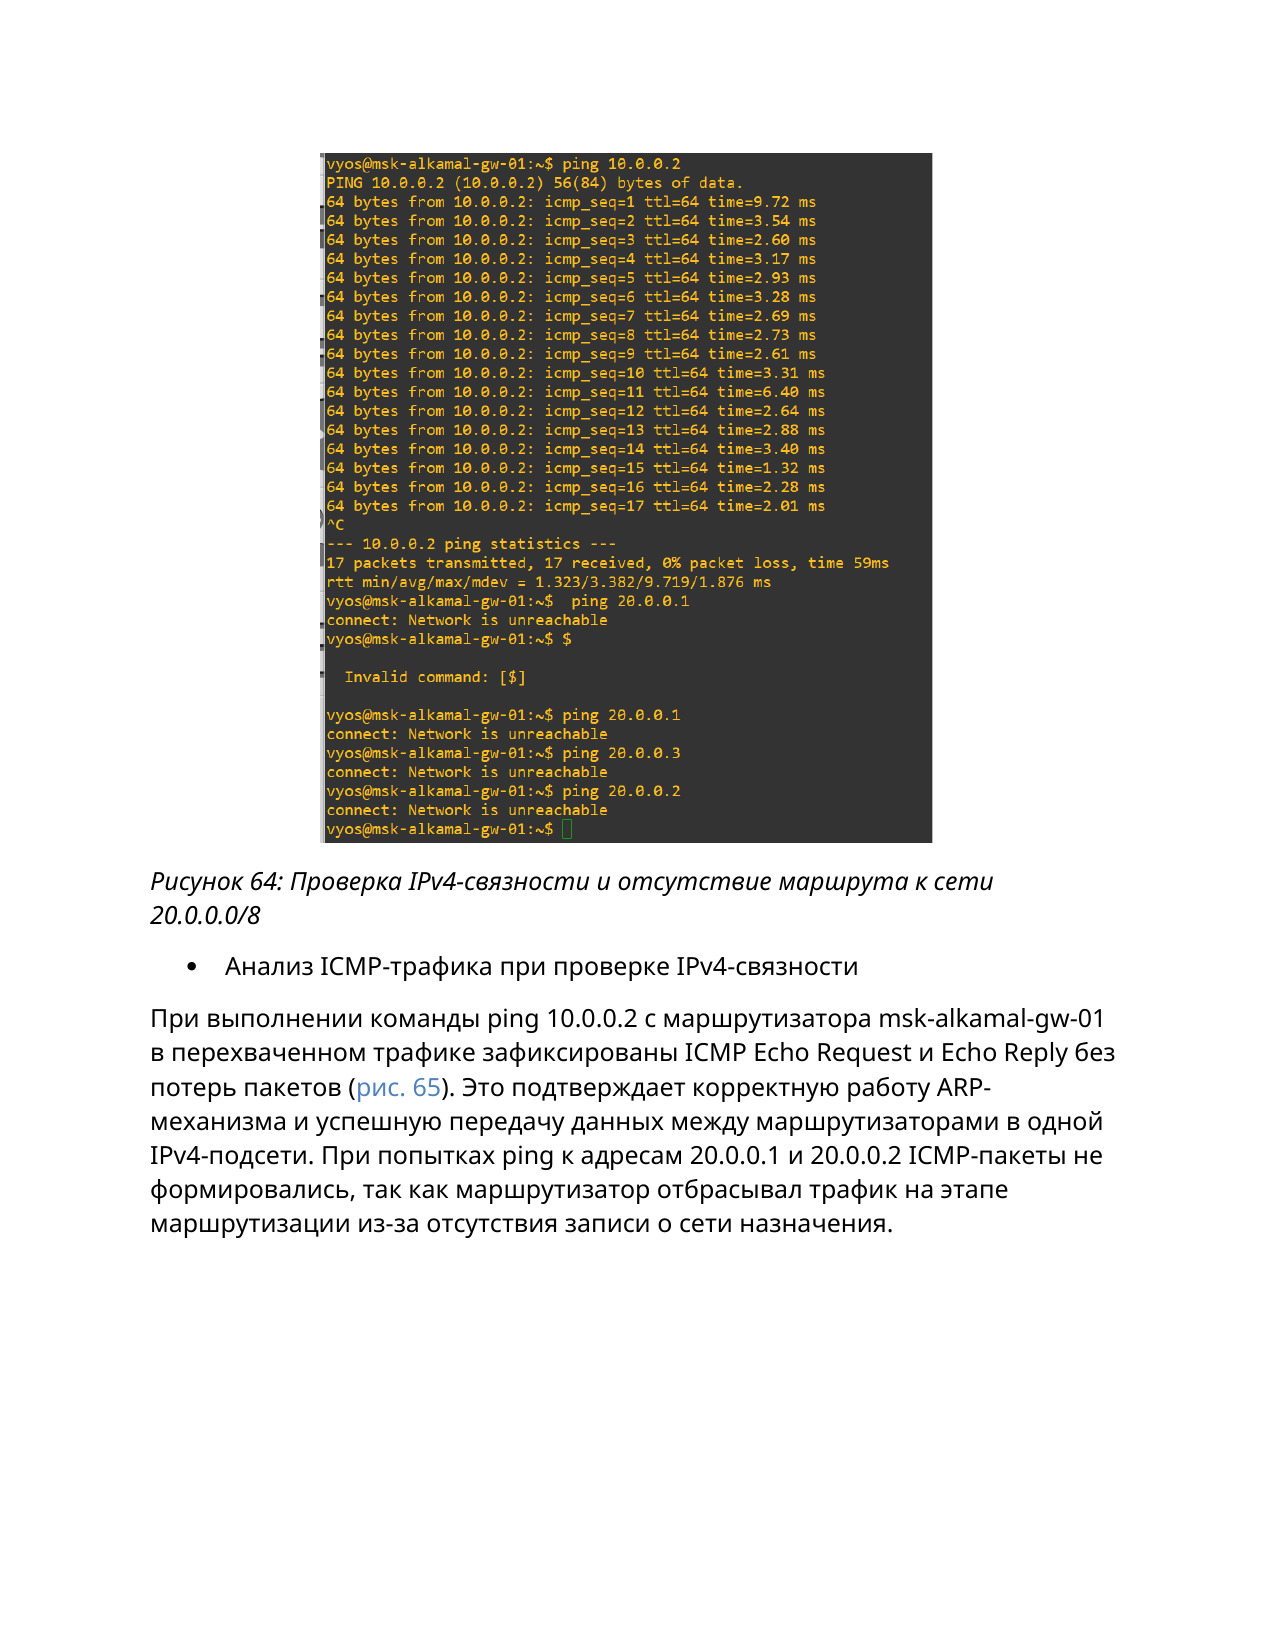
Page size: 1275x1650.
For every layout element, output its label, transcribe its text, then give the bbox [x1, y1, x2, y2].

table_header Рисунок 64: Проверка IPv4-связности и отсутствие маршрута к сети 20.0.0.0/8 [139, 150, 1114, 944]
list Анализ ICMP-трафика при проверке IPv4-связности [187, 948, 1125, 982]
text При выполнении команды ping 10.0.0.2 с маршрутизатора msk-alkamal-gw-01 в перехваченном трафике зафиксированы ICMP Echo Request и Echo Reply без потерь пакетов (рис. 65). Это подтверждает корректную работу ARP-механизма и успешную передачу данных между маршрутизаторами в одной IPv4-подсети. При попытках ping к адресам 20.0.0.1 и 20.0.0.2 ICMP-пакеты не формировались, так как маршрутизатор отбрасывал трафик на этапе маршрутизации из-за отсутствия записи о сети назначения. [150, 1001, 1125, 1239]
picture [320, 153, 933, 843]
